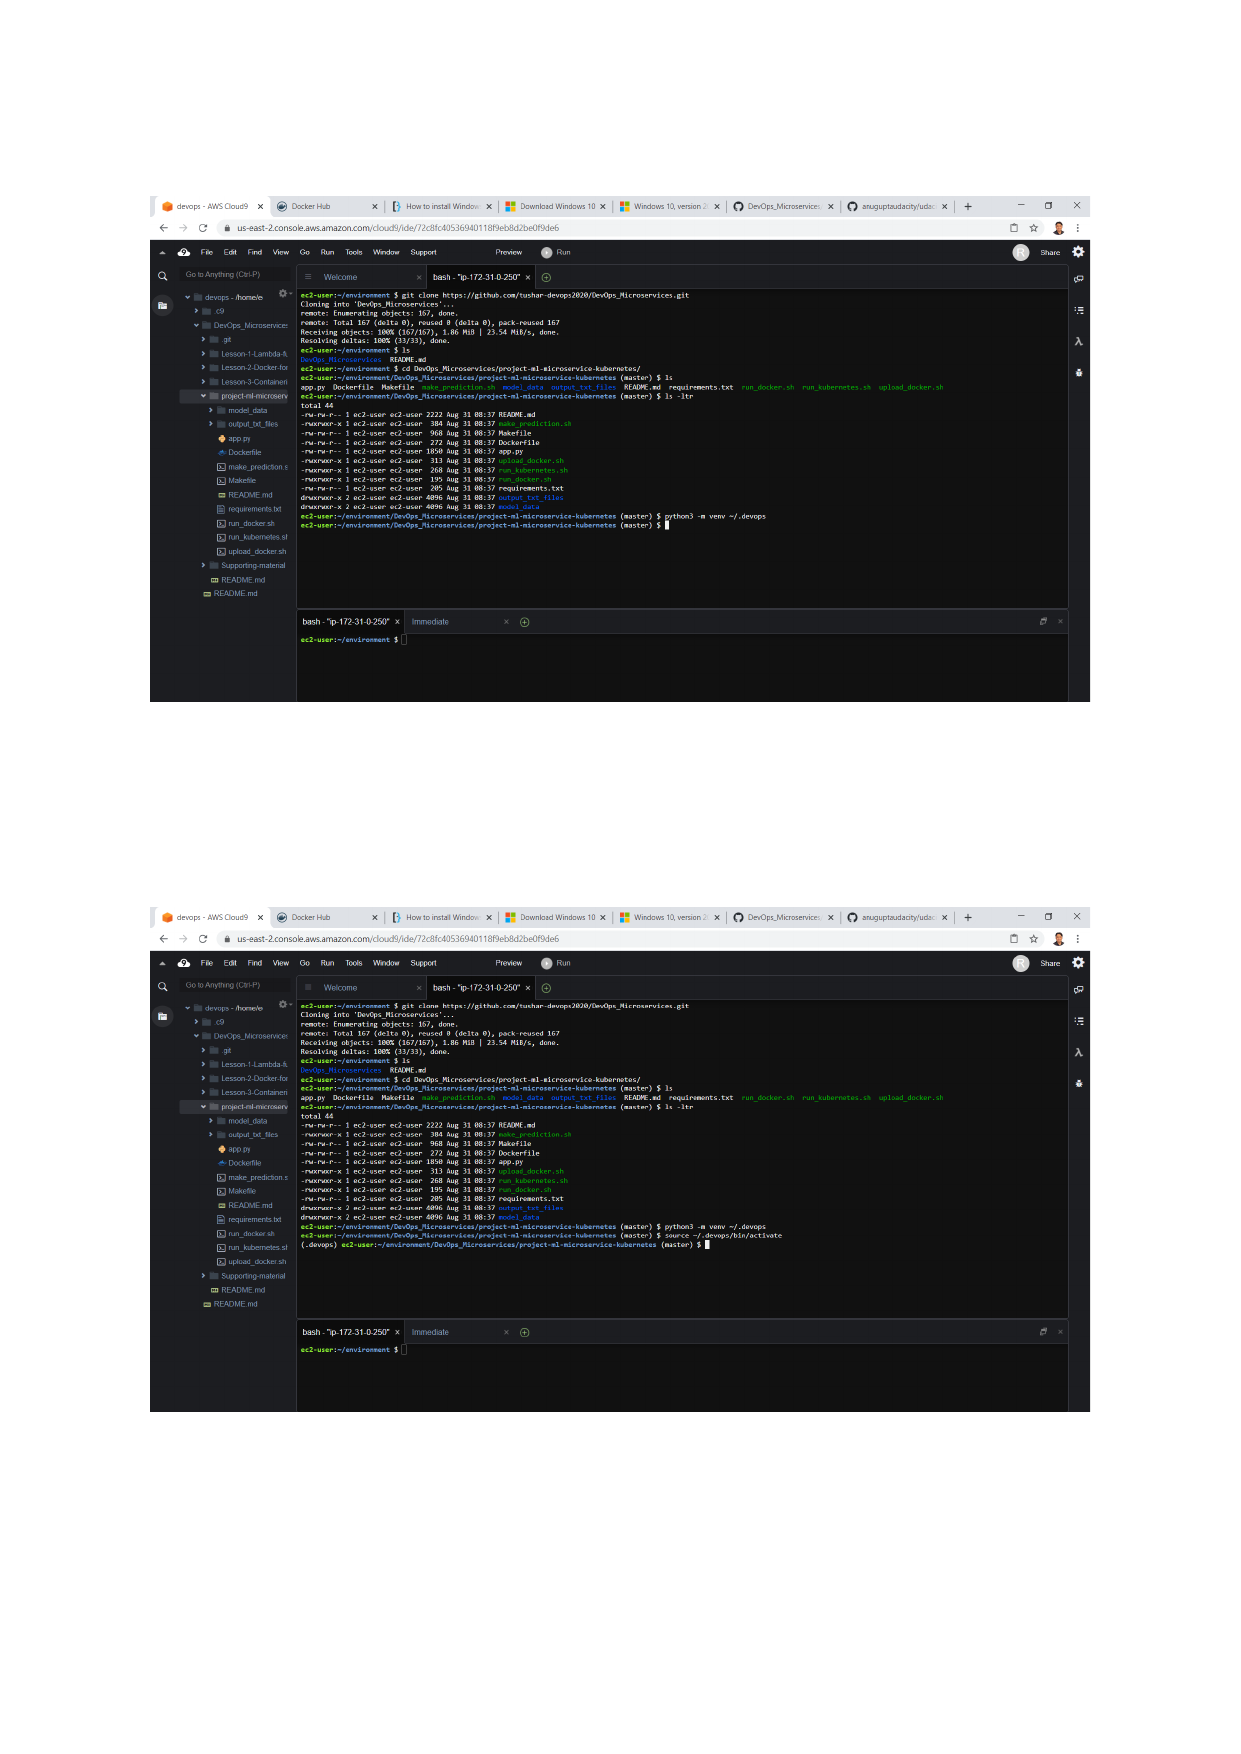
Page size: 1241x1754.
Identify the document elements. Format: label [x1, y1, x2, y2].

picture [150, 907, 1091, 1412]
picture [150, 196, 1091, 702]
